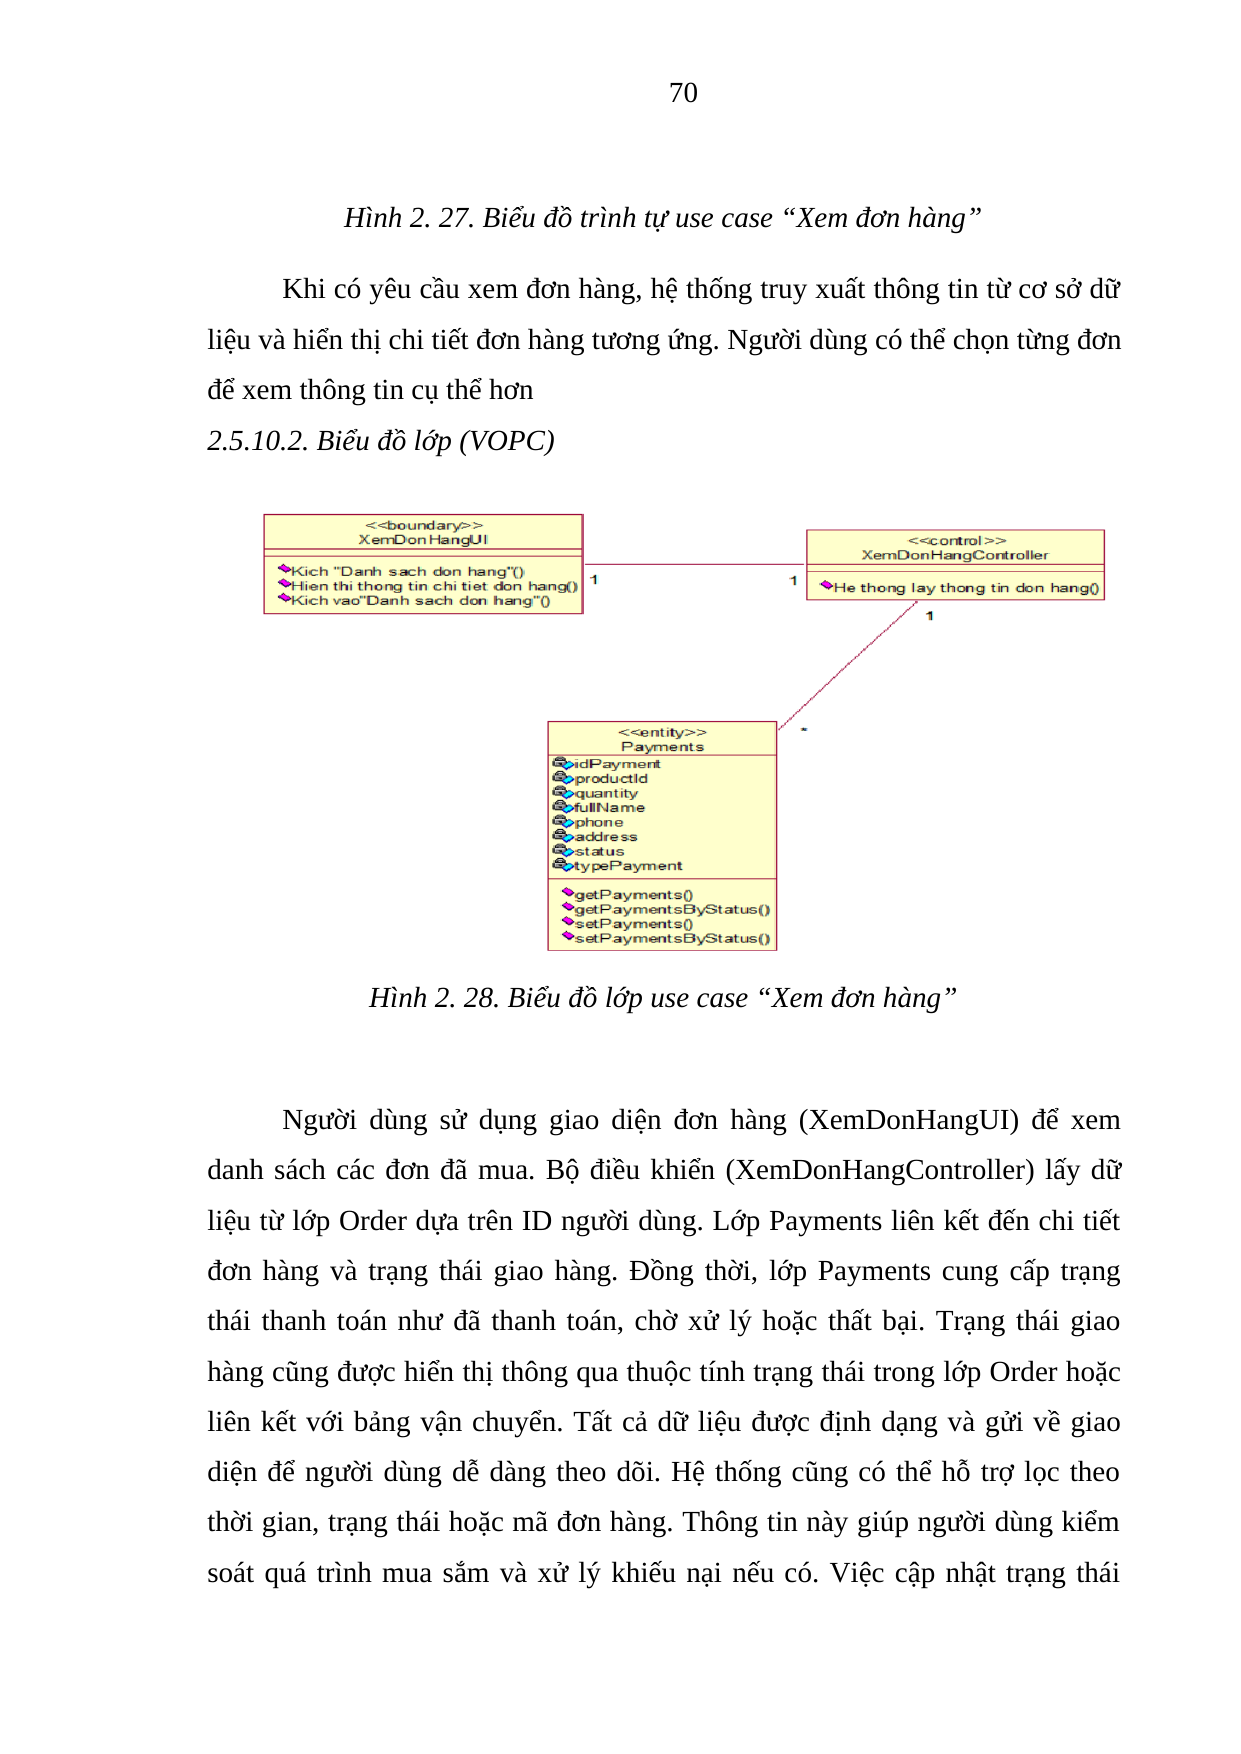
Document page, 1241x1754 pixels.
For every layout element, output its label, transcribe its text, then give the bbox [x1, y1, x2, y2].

text 2.5.10.2. Biểu đồ lớp (VOPC) [207, 423, 1122, 456]
text Hình 2. 27. Biểu đồ trình tự use case “Xem đơn hàng” [207, 201, 1122, 234]
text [207, 1102, 1122, 1588]
picture [244, 479, 1160, 964]
text Hình 2. 28. Biểu đồ lớp use case “Xem đơn hàng” [207, 981, 1122, 1014]
text Khi có yêu cầu xem đơn hàng, hệ thống truy xuất thông tin từ cơ sở dữ liệu và hiển thị chi tiết đơn hàng tương ứng. Người dùng có thể chọn từng đơn để xem thông tin cụ thể hơn [207, 272, 1122, 406]
